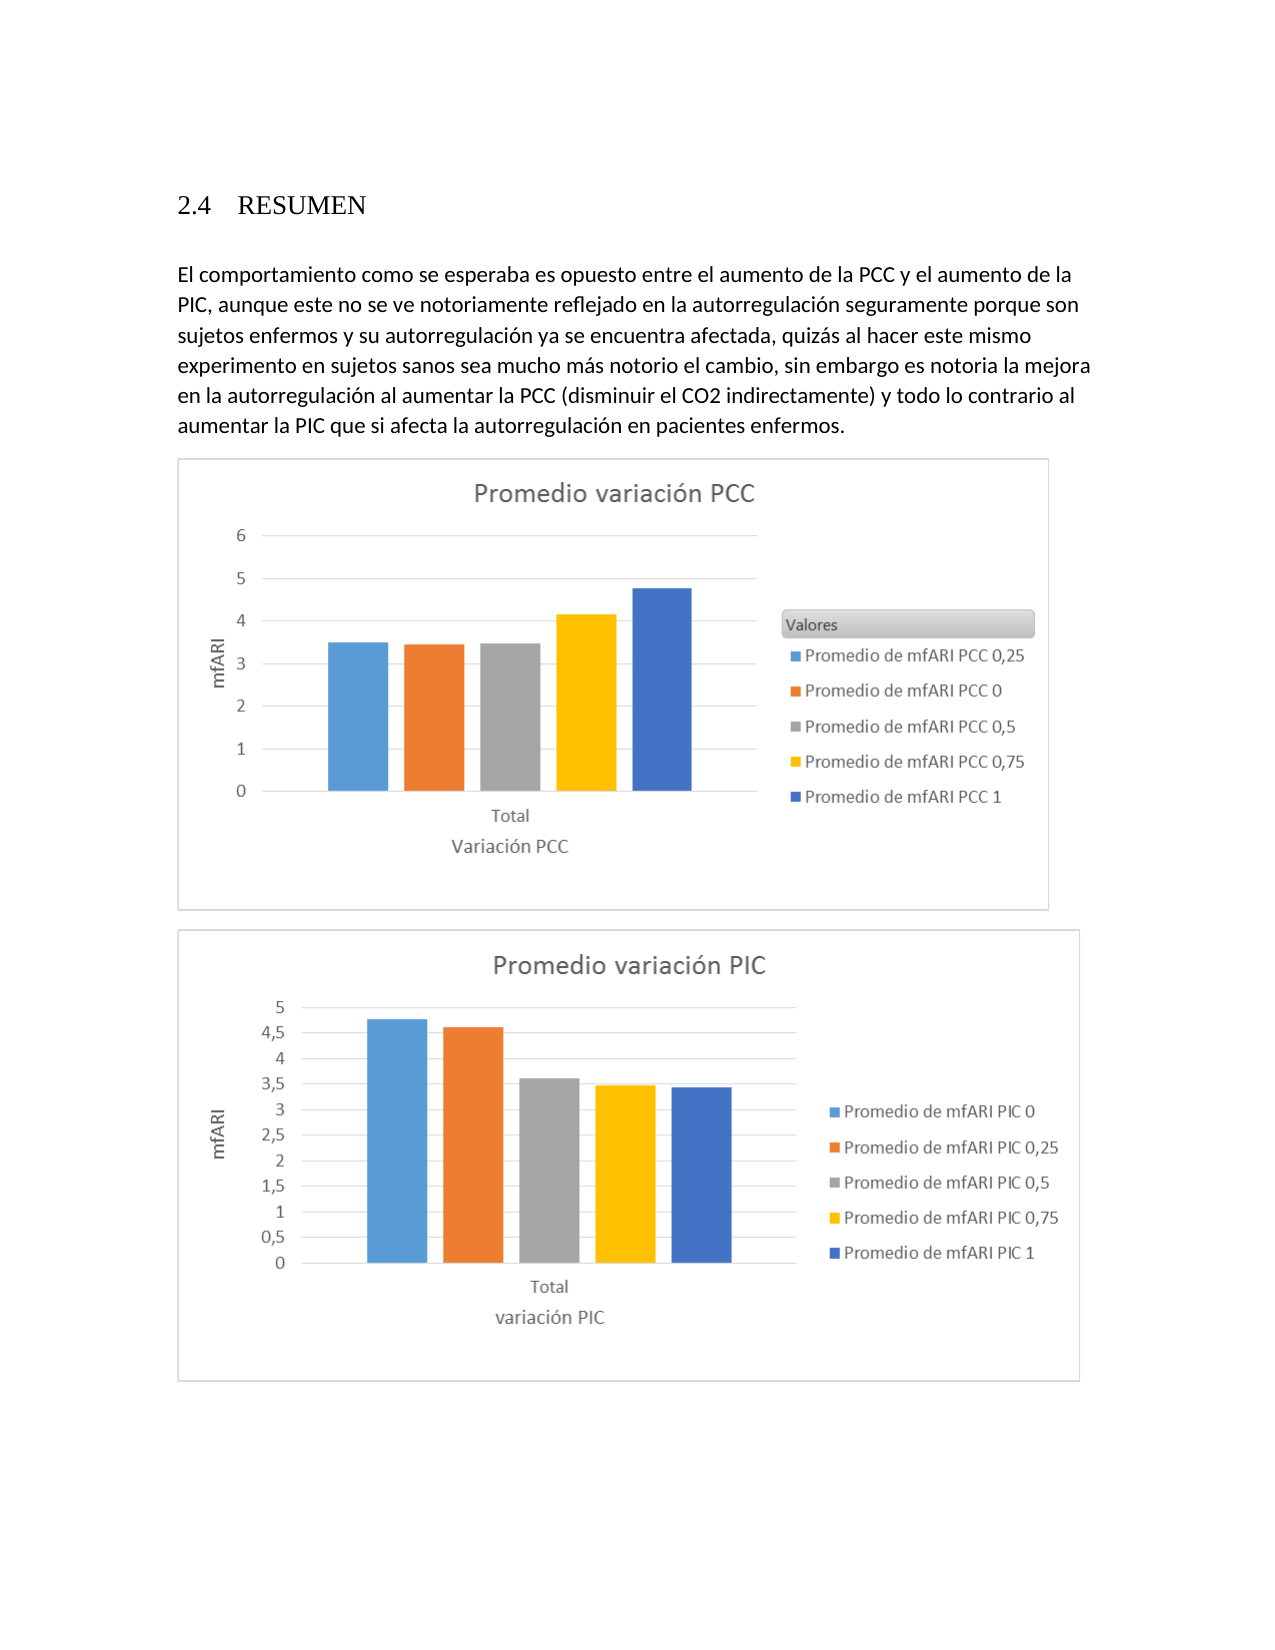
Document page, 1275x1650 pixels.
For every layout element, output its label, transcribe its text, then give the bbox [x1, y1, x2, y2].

subtitle RESUMEN [177, 189, 1098, 220]
picture [177, 929, 1081, 1382]
text El comportamiento como se esperaba es opuesto entre el aumento de la PCC y el aumento de la PIC, aunque este no se ve notoriamente reflejado en la autorregulación seguramente porque son sujetos enfermos y su autorregulación ya se encuentra afectada, quizás al hacer este mismo experimento en sujetos sanos sea mucho más notorio el cambio, sin embargo es notoria la mejora en la autorregulación al aumentar la PCC (disminuir el CO2 indirectamente) y todo lo contrario al aumentar la PIC que si afecta la autorregulación en pacientes enfermos. [177, 260, 1098, 439]
picture [177, 458, 1050, 911]
